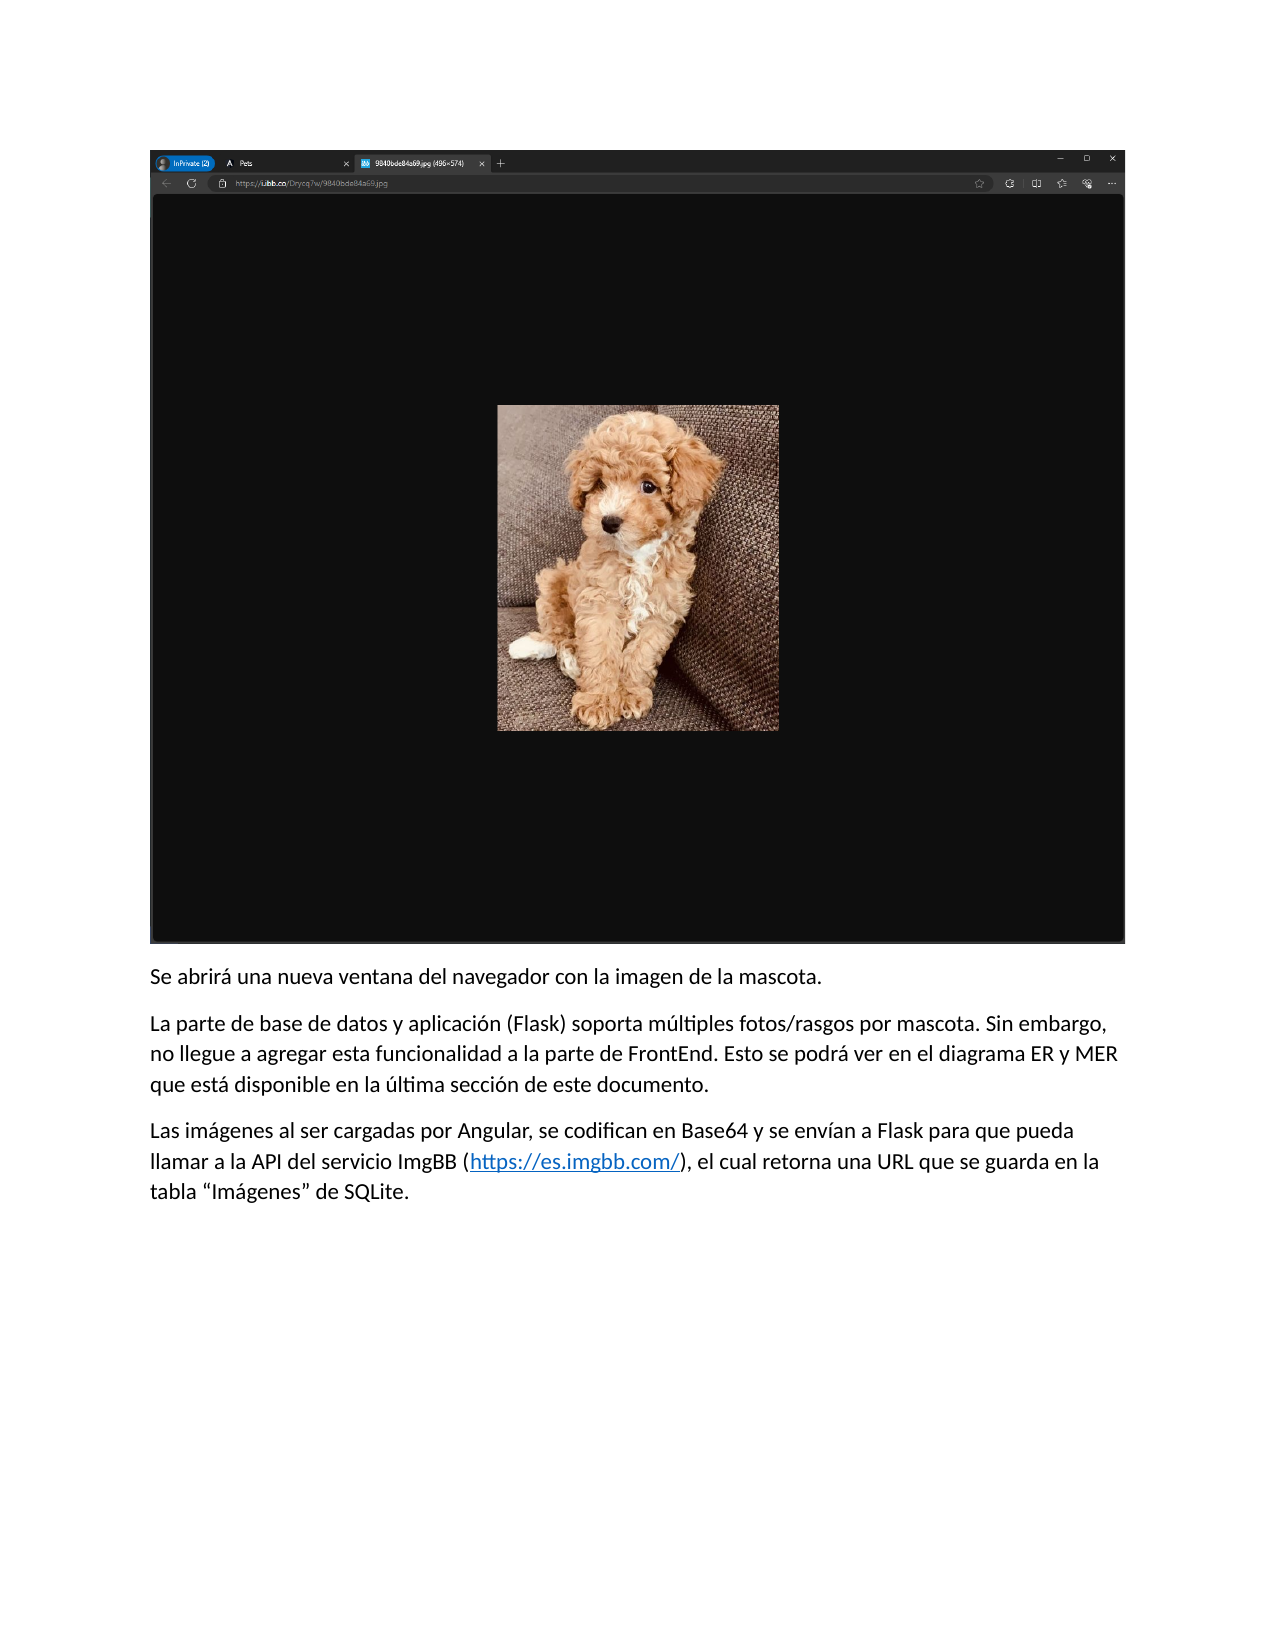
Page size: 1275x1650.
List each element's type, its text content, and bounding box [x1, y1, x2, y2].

text Se abrirá una nueva ventana del navegador con la imagen de la mascota. [150, 962, 1125, 991]
text Las imágenes al ser cargadas por Angular, se codifican en Base64 y se envían a Flask para que pueda llamar a la API del servicio ImgBB (https://es.imgbb.com/), el cual retorna una URL que se guarda en la tabla “Imágenes” de SQLite. [150, 1117, 1125, 1205]
text La parte de base de datos y aplicación (Flask) soporta múltiples fotos/rasgos por mascota. Sin embargo, no llegue a agregar esta funcionalidad a la parte de FrontEnd. Esto se podrá ver en el diagrama ER y MER que está disponible en la última sección de este documento. [150, 1009, 1125, 1098]
picture [150, 150, 1125, 944]
